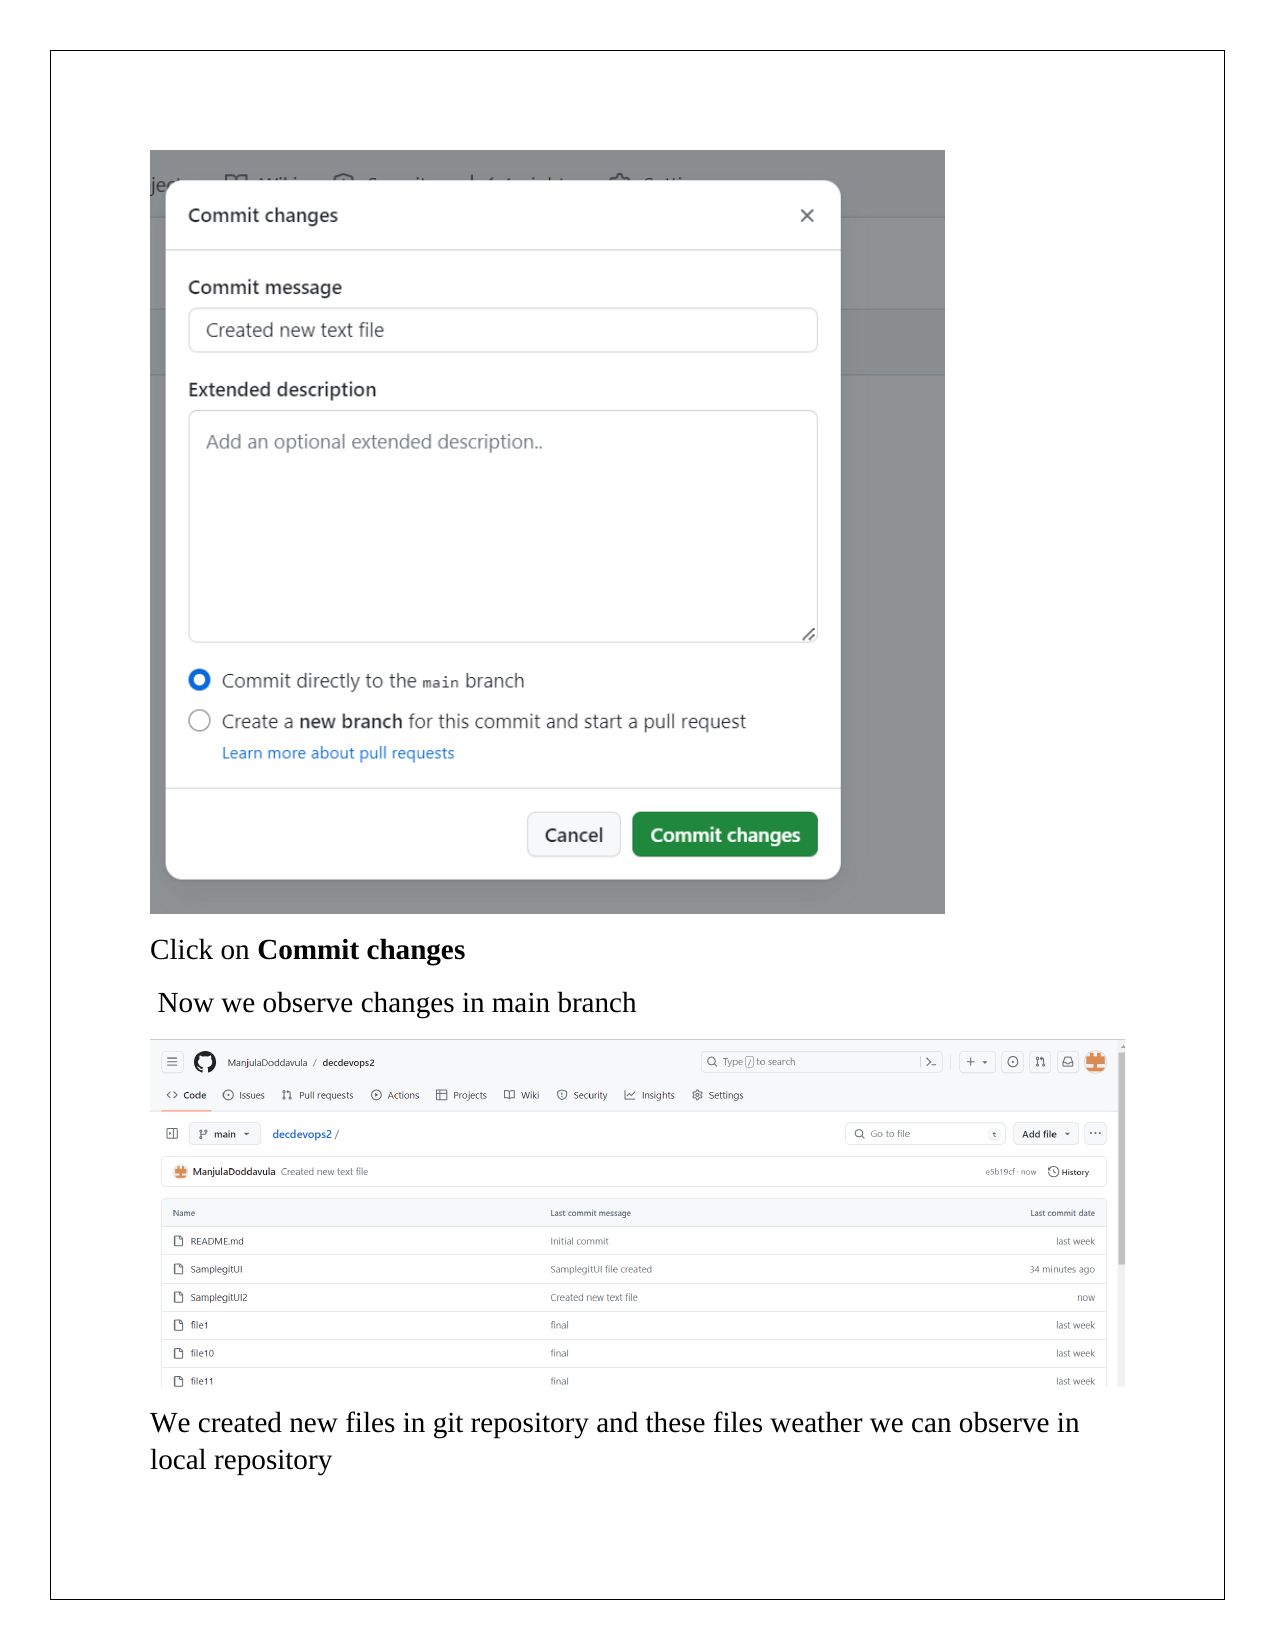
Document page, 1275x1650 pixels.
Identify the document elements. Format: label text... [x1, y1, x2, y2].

text We created new files in git repository and these files weather we can observe in local repository [150, 1406, 1125, 1475]
text Now we observe changes in main branch [150, 985, 1125, 1019]
picture [150, 150, 945, 914]
picture [150, 1038, 1125, 1387]
text Click on Commit changes [150, 932, 1125, 966]
